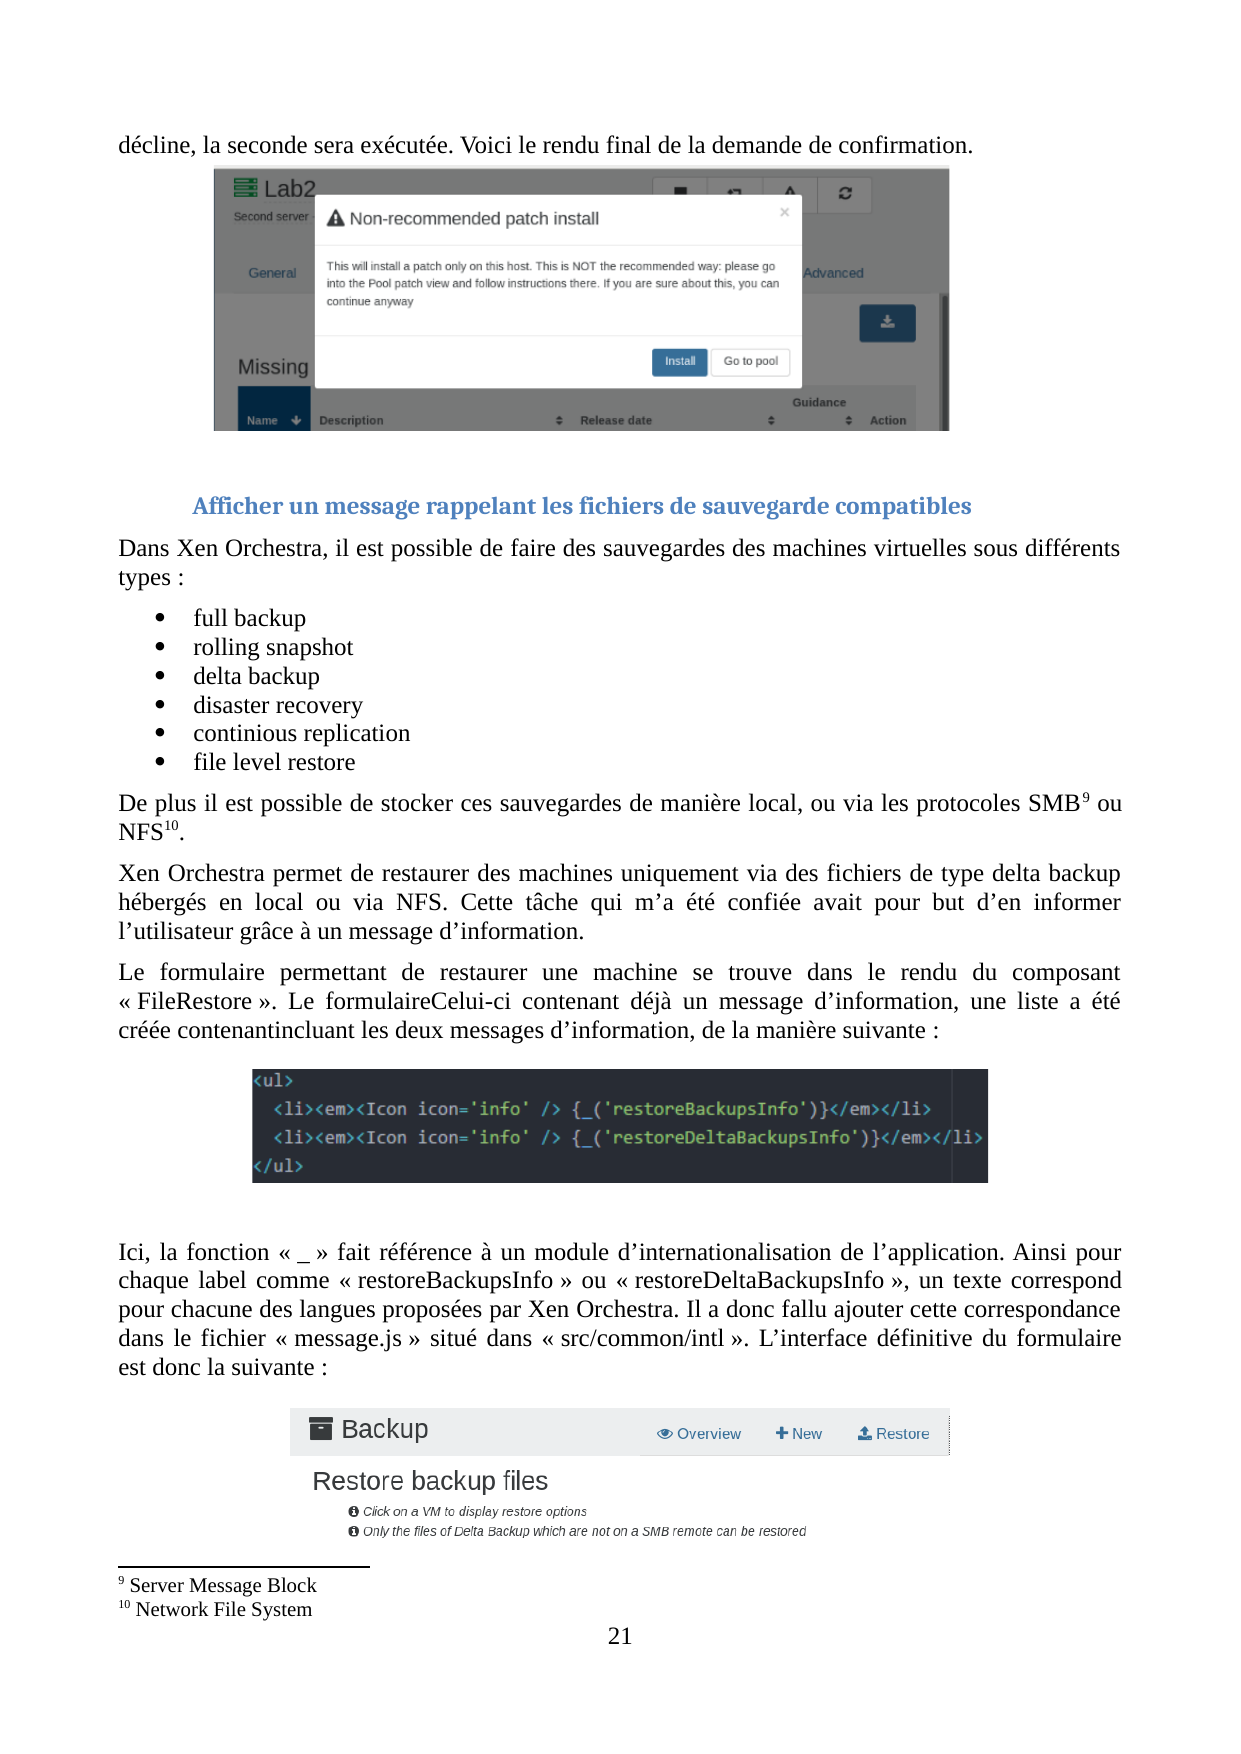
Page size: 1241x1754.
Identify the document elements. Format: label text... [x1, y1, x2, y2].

picture [290, 1408, 950, 1553]
picture [213, 165, 950, 431]
picture [252, 1069, 989, 1183]
subtitle Afficher un message rappelant les fichiers de sauvegarde compatibles [192, 492, 1122, 521]
